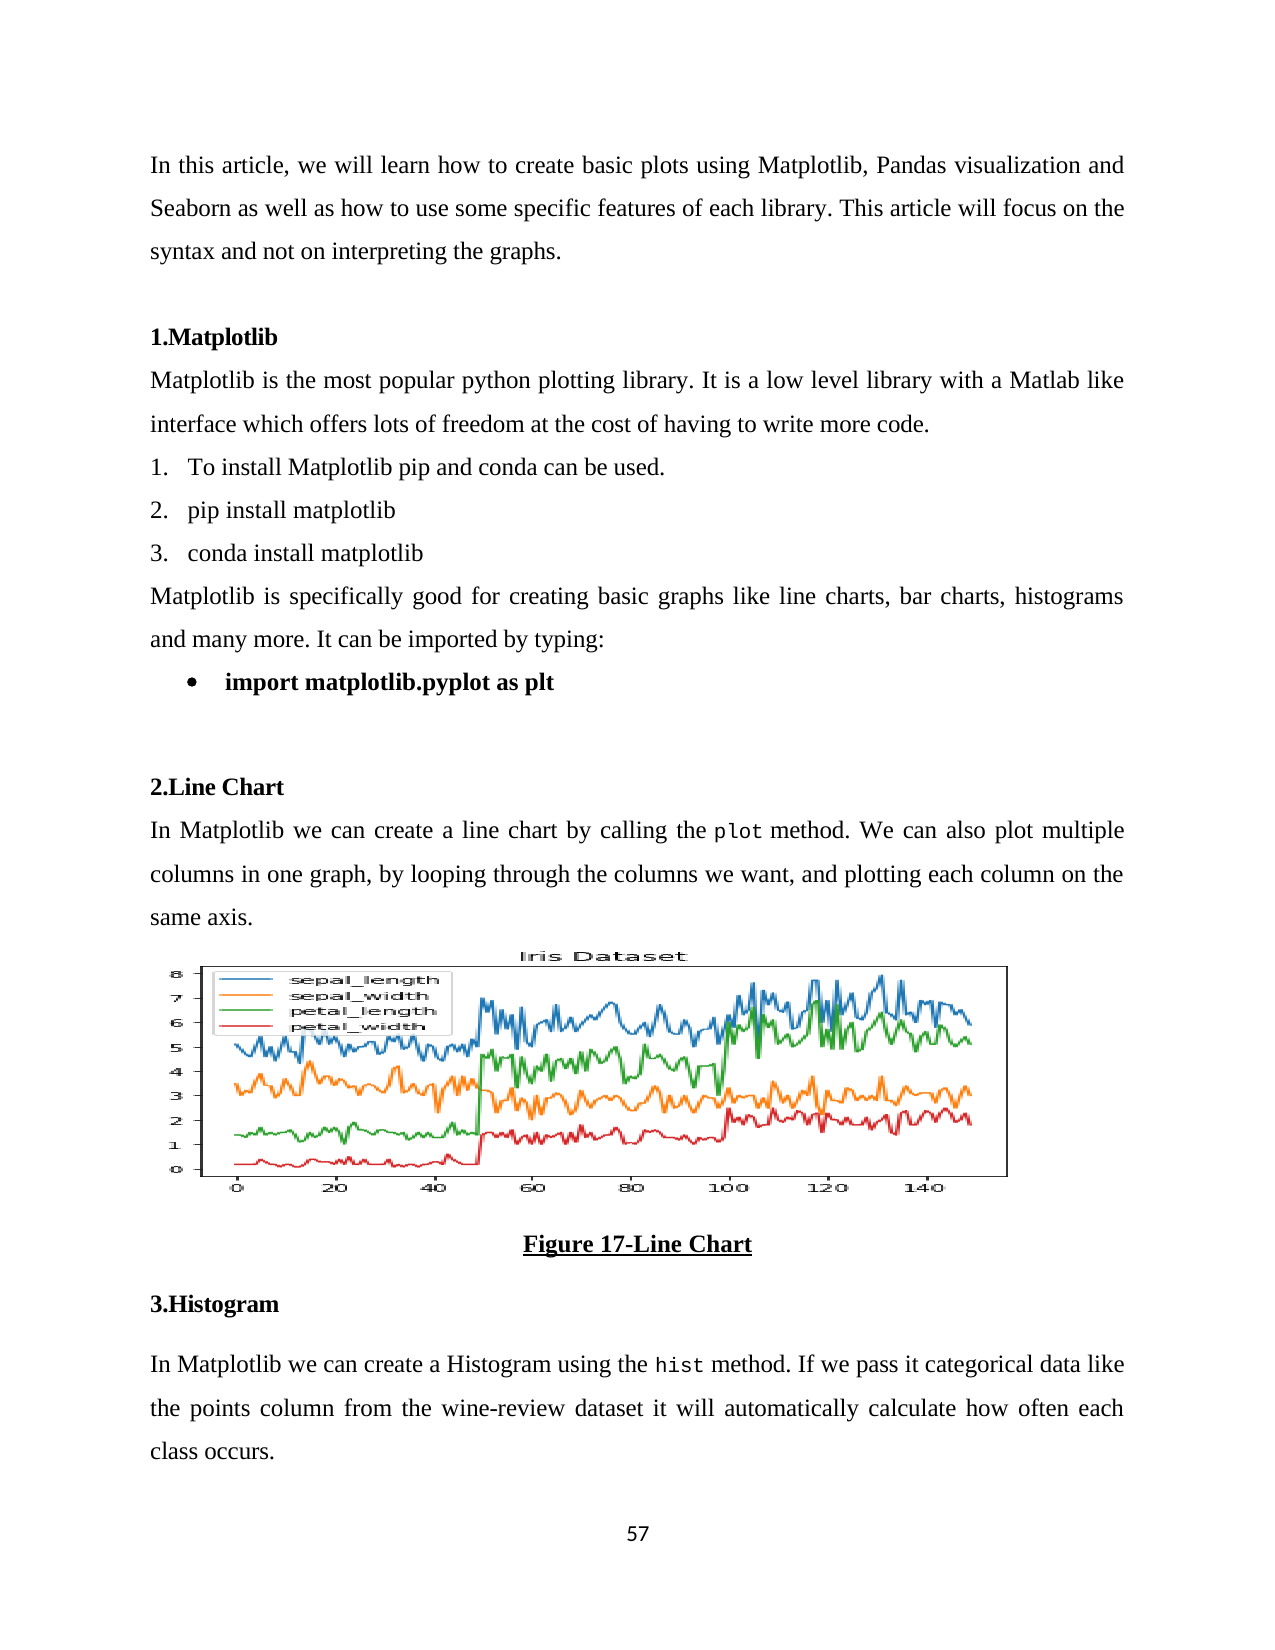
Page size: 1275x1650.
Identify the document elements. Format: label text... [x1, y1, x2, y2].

list conda install matplotlib [150, 538, 1125, 567]
text 1.Matplotlib [150, 322, 1125, 351]
text 3.Histogram [150, 1289, 1125, 1318]
text In this article, we will learn how to create basic plots using Matplotlib, Pandas visualization and Seaborn as well as how to use some specific features of each library. This article will focus on the syntax and not on interpreting the graphs. [150, 150, 1125, 265]
text In Matplotlib we can create a line chart by calling the plot method. We can also plot multiple columns in one graph, by looping through the columns we want, and plotting each column on the same axis. [150, 815, 1125, 931]
list To install Matplotlib pip and conda can be used. [150, 452, 1125, 481]
list pip install matplotlib [150, 495, 1125, 524]
picture [150, 945, 1033, 1199]
text Figure 17-Line Chart [150, 1229, 1125, 1258]
text 2.Line Chart [150, 772, 1125, 800]
list import matplotlib.pyplot as plt [187, 667, 1125, 696]
text Matplotlib is specifically good for creating basic graphs like line charts, bar charts, histograms and many more. It can be imported by typing: [150, 581, 1125, 653]
text Matplotlib is the most popular python plotting library. It is a low level library with a Matlab like interface which offers lots of freedom at the cost of having to write more code. [150, 366, 1125, 437]
text In Matplotlib we can create a Histogram using the hist method. If we pass it categorical data like the points column from the wine-review dataset it will automatically calculate how often each class occurs. [150, 1349, 1125, 1465]
